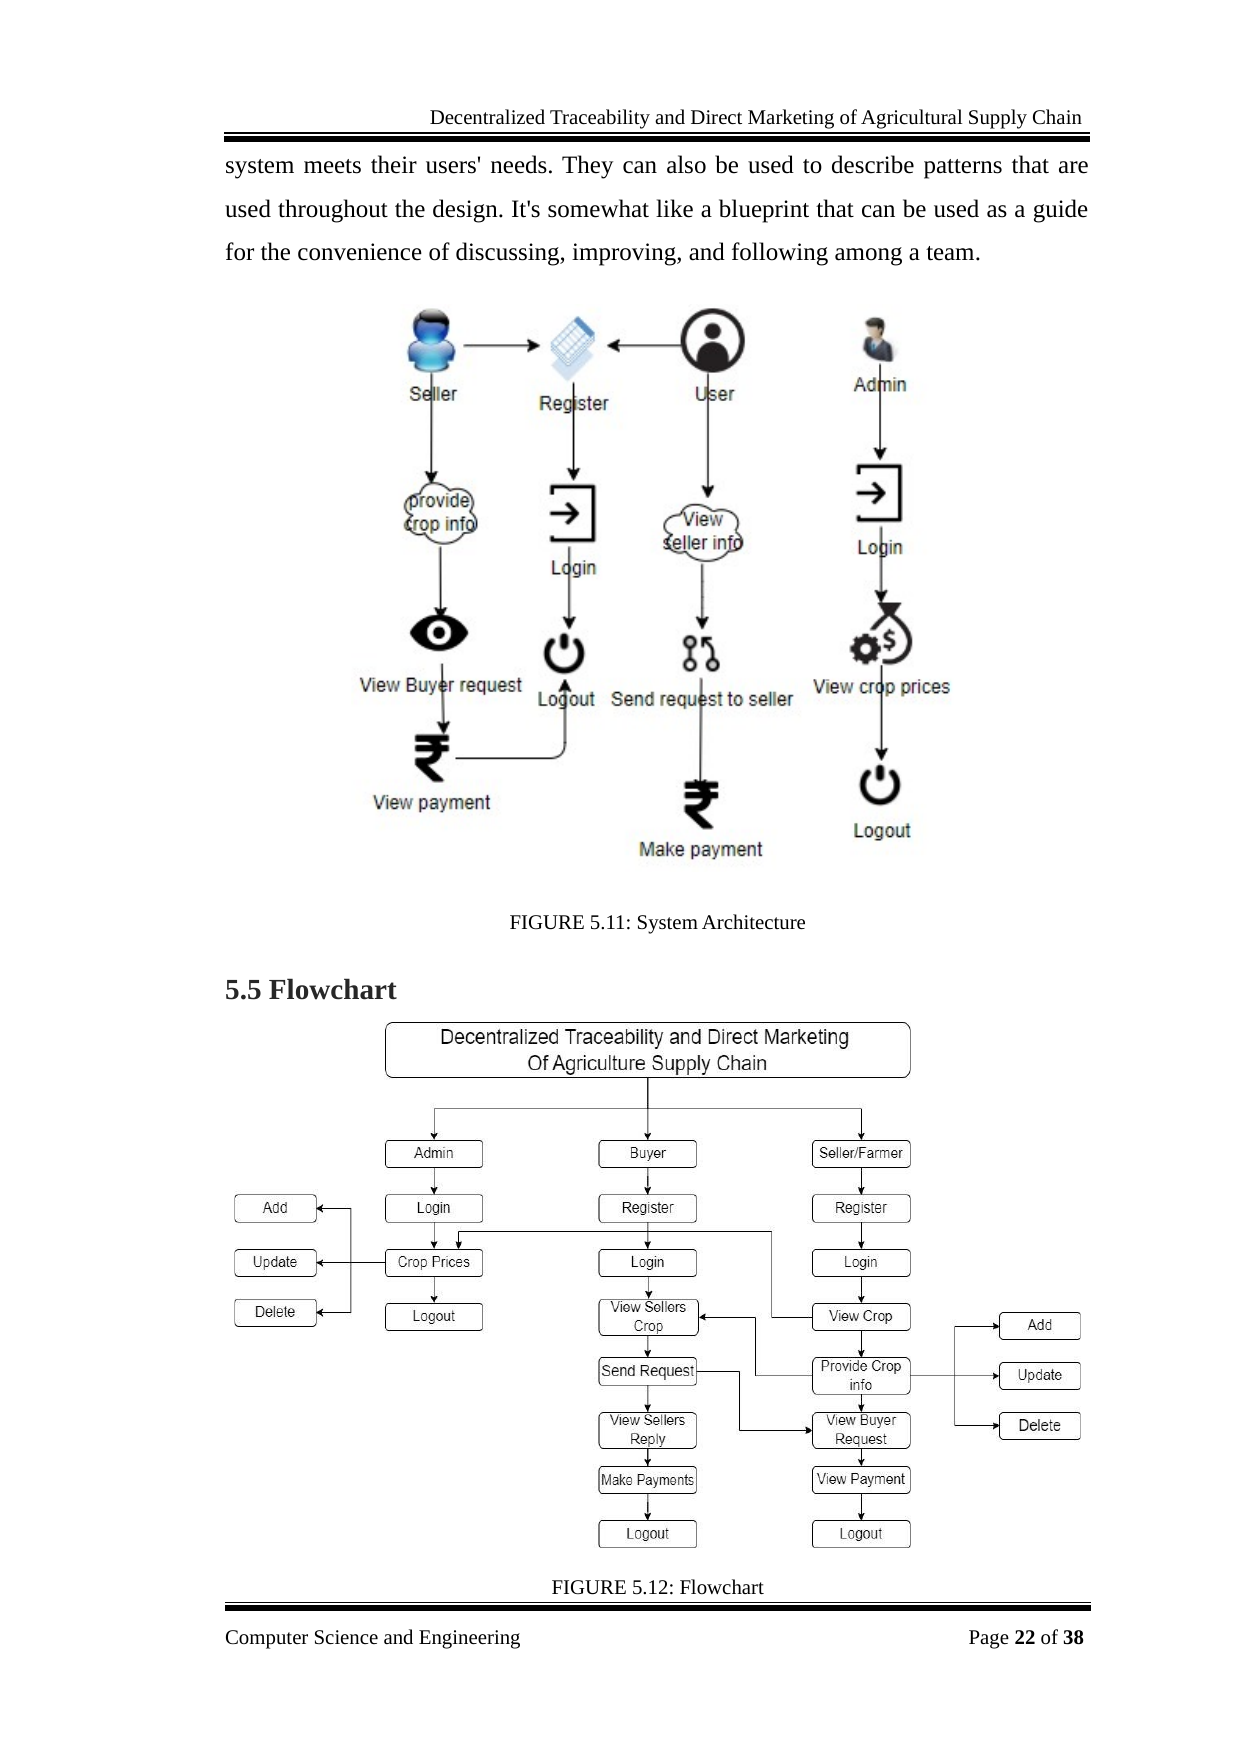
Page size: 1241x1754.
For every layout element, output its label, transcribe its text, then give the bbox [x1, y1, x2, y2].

text FIGURE 5.11: System Architecture [225, 910, 1090, 934]
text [225, 150, 1090, 266]
picture [351, 304, 964, 872]
picture [234, 1022, 1081, 1548]
text FIGURE 5.12: Flowchart [225, 1574, 1090, 1599]
subtitle 5.5 Flowchart [225, 972, 1090, 1006]
